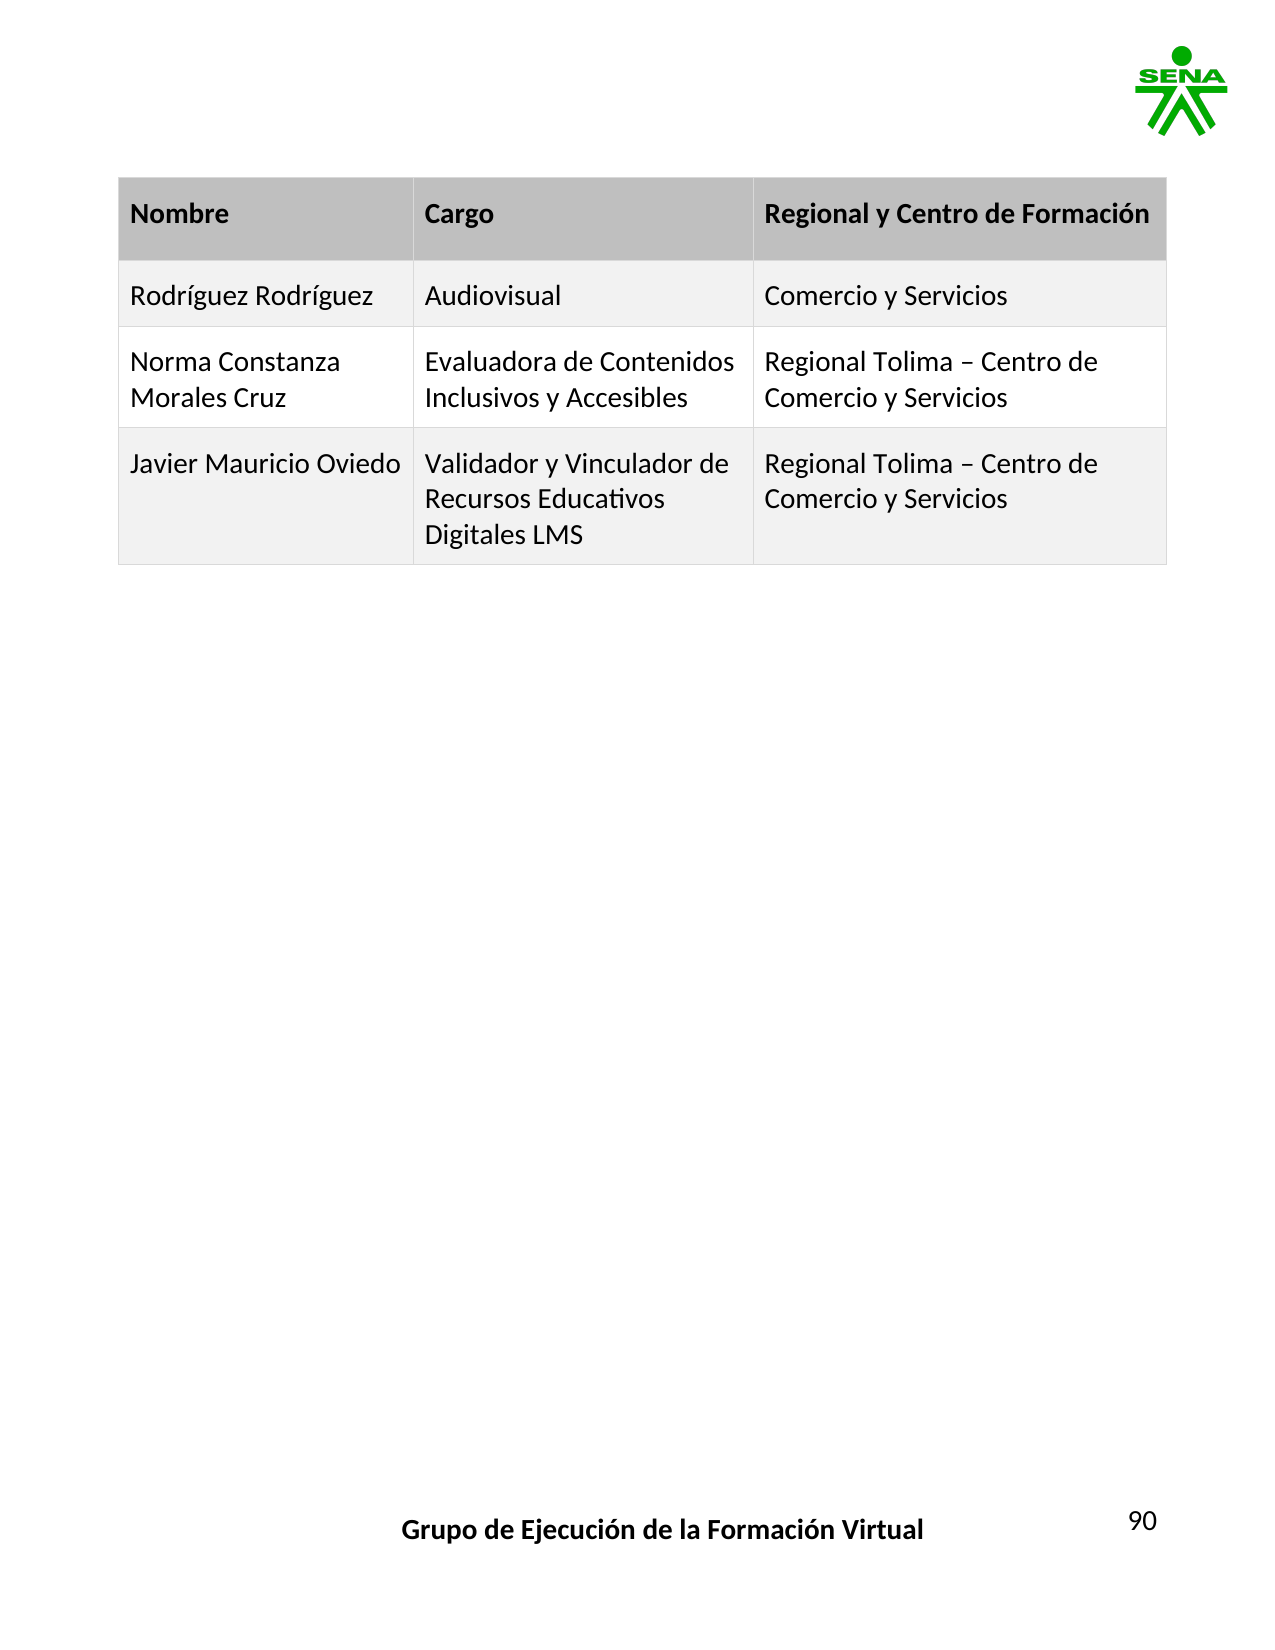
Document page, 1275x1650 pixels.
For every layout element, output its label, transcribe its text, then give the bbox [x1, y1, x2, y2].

table_cell Regional Tolima – Centro de Comercio y Servicios [754, 428, 1166, 564]
table_header Cargo [414, 178, 753, 260]
picture [1135, 46, 1228, 136]
table_cell Javier Mauricio Oviedo [119, 428, 413, 564]
table_header Nombre [119, 178, 413, 260]
table_cell Evaluadora de Contenidos Inclusivos y Accesibles [414, 327, 753, 427]
table_cell Regional Tolima – Centro de Comercio y Servicios [754, 327, 1166, 427]
table_cell Animador y Productor Audiovisual [414, 261, 753, 326]
table_cell Norma Constanza Morales Cruz [119, 327, 413, 427]
table_header Regional y Centro de Formación [754, 178, 1166, 260]
table_cell Validador y Vinculador de Recursos Educativos Digitales LMS [414, 428, 753, 564]
table_cell Gilberto Junior Rodríguez Rodríguez [119, 261, 413, 326]
table_cell Regional Tolima - Centro de Comercio y Servicios [754, 261, 1166, 326]
